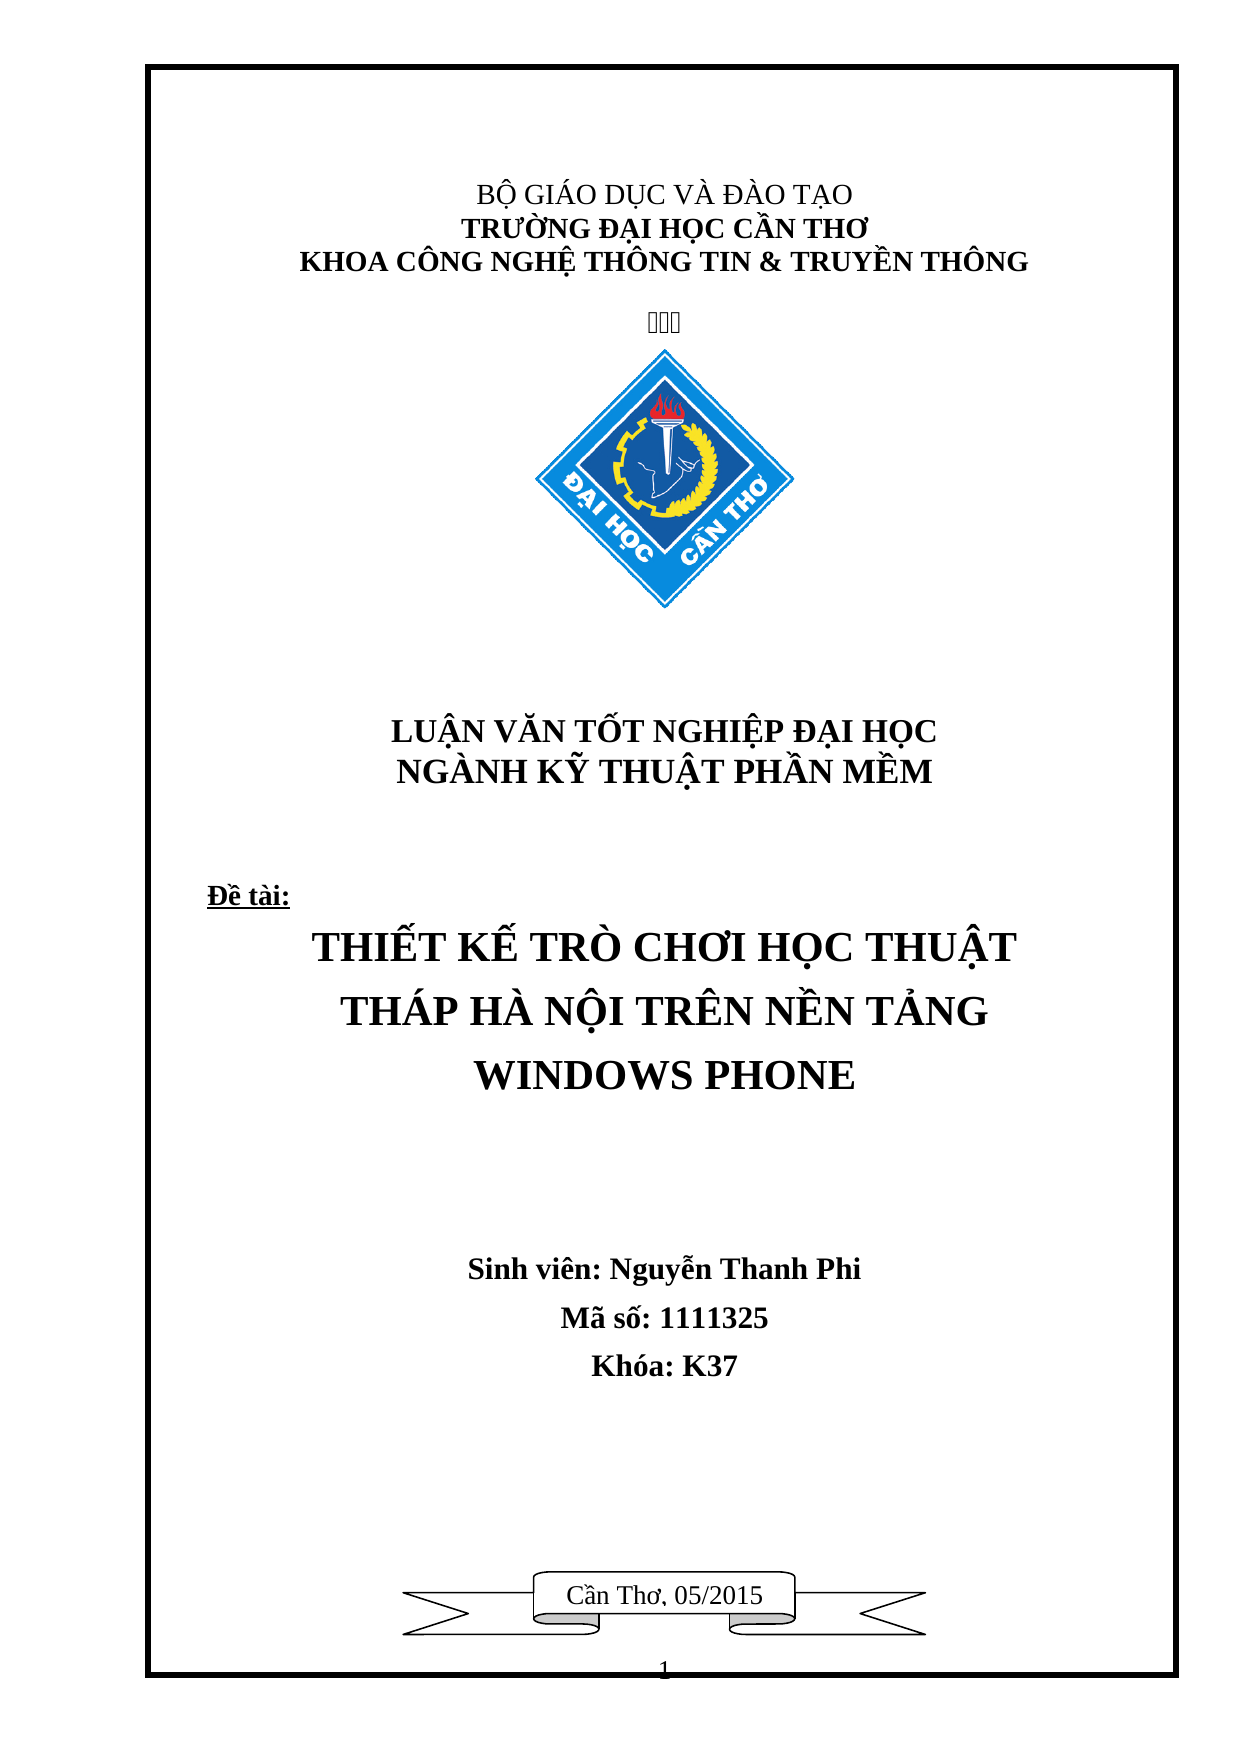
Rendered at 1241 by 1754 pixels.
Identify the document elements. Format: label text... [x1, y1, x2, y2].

text KHOA CÔNG NGHỆ THÔNG TIN & TRUYỀN THÔNG [207, 244, 1122, 278]
text Đề tài: [207, 878, 1122, 912]
text THIẾT KẾ TRÒ CHƠI HỌC THUẬT [207, 922, 1122, 971]
picture [534, 348, 795, 609]
text Khóa: K37 [207, 1347, 1122, 1383]
text TRƯỜNG ĐẠI HỌC CẦN THƠ [207, 211, 1122, 244]
text THÁP HÀ NỘI TRÊN NỀN TẢNG [207, 986, 1122, 1035]
text NGÀNH KỸ THUẬT PHẦN MỀM [207, 750, 1122, 791]
text Mã số: 1111325 [207, 1299, 1122, 1335]
text Sinh viên: Nguyễn Thanh Phi [207, 1250, 1122, 1286]
text WINDOWS PHONE [207, 1049, 1122, 1099]
text BỘ GIÁO DỤC VÀ ĐÀO TẠO [207, 177, 1122, 211]
text LUẬN VĂN TỐT NGHIỆP ĐẠI HỌC [207, 712, 1122, 750]
